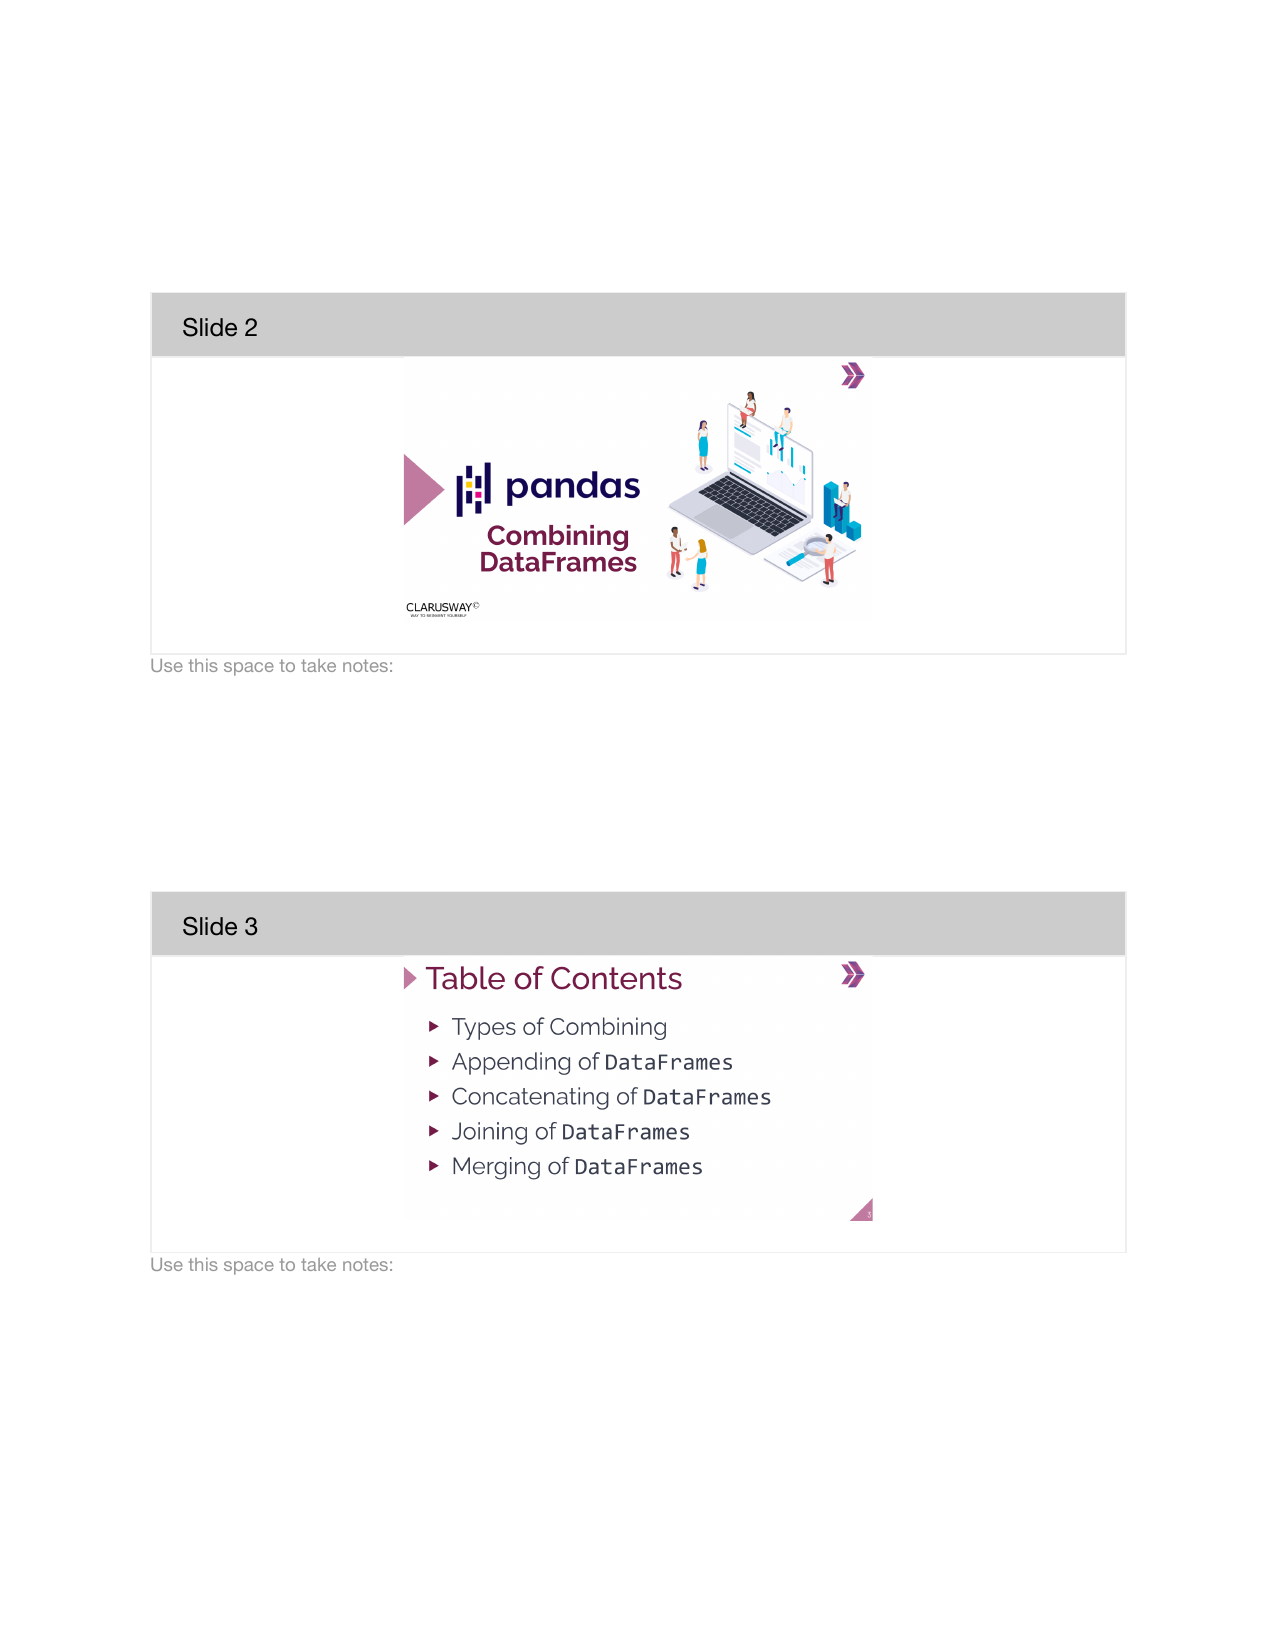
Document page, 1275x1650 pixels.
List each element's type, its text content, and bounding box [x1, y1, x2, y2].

text Use this space to take notes: [150, 655, 1125, 678]
text Use this space to take notes: [150, 1253, 1125, 1277]
table_cell [152, 957, 1125, 1252]
table_cell [152, 358, 1125, 653]
picture [403, 357, 873, 622]
table_header Slide 2 [152, 293, 1125, 356]
picture [403, 956, 873, 1221]
table_header Slide 3 [152, 892, 1125, 955]
